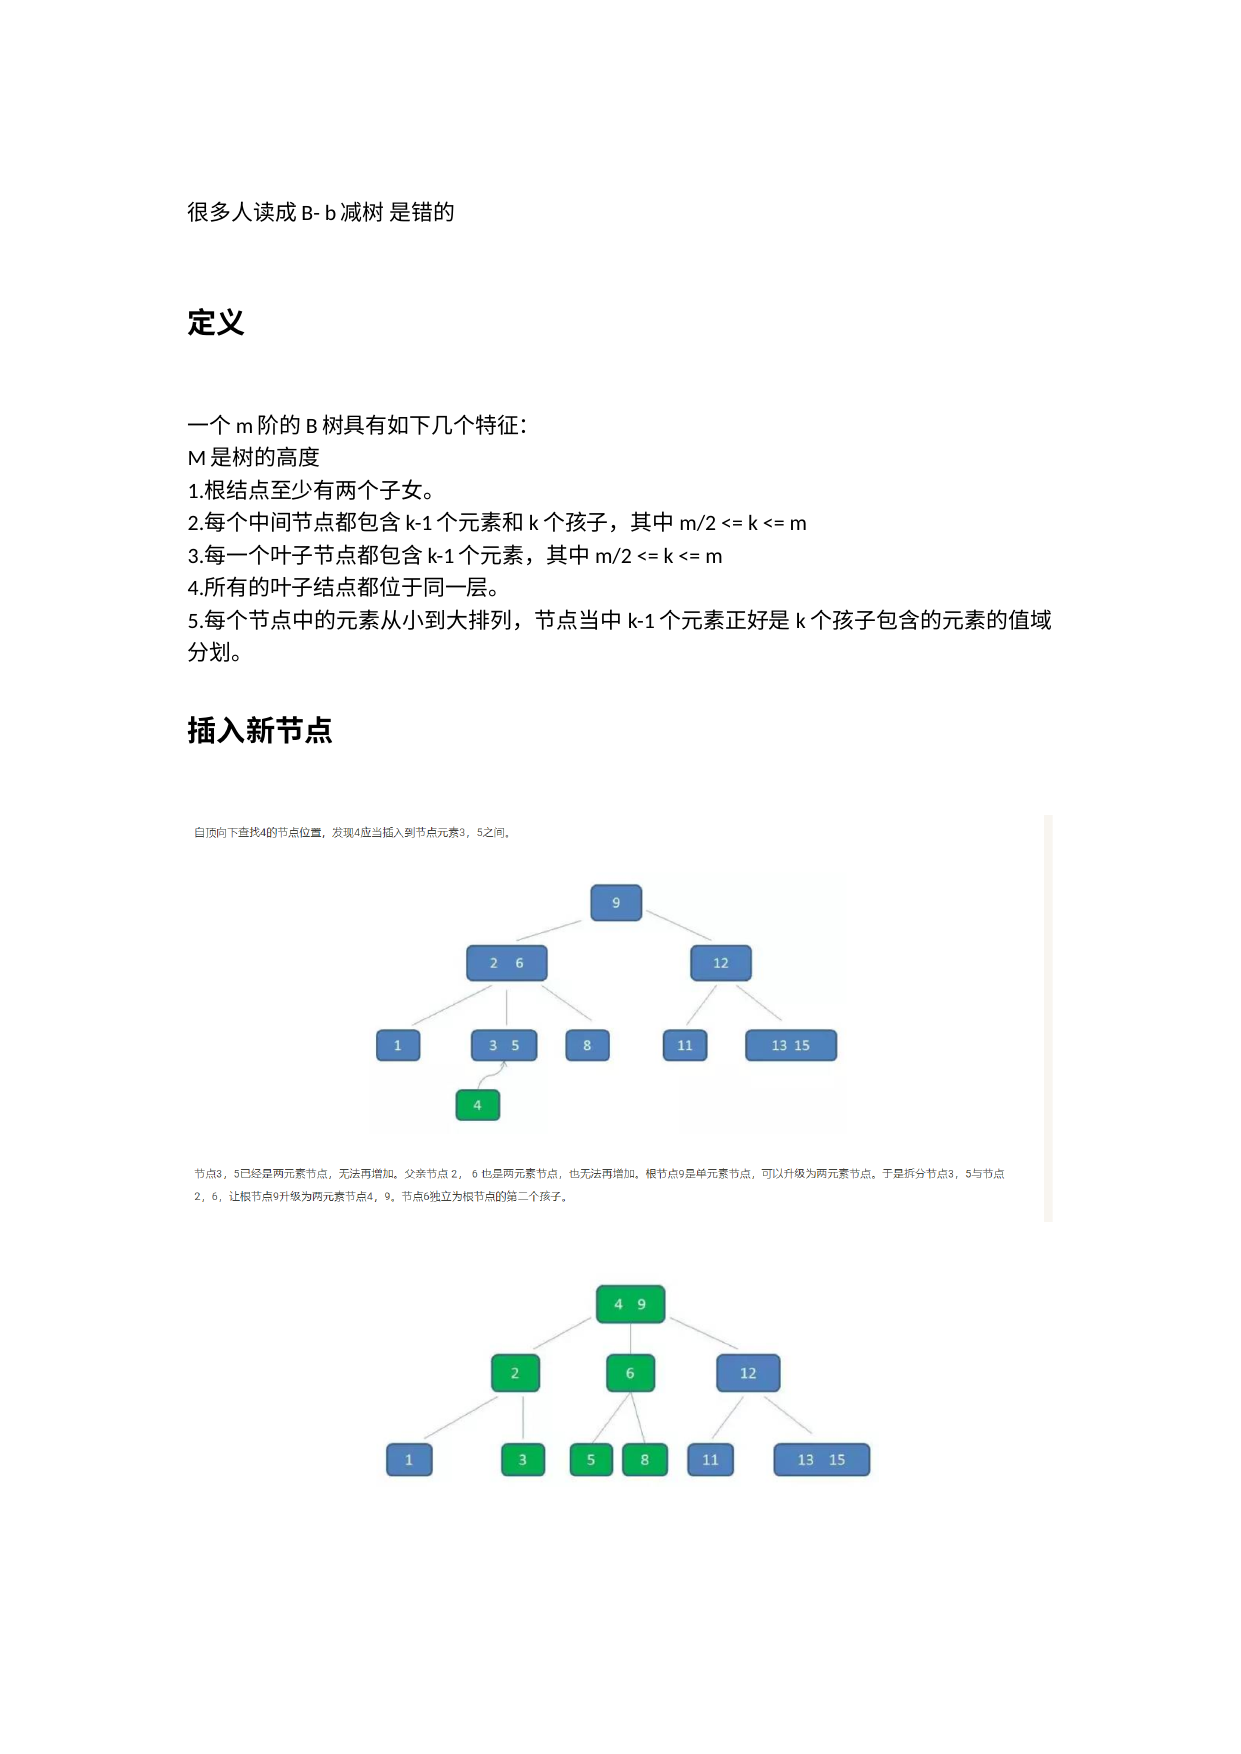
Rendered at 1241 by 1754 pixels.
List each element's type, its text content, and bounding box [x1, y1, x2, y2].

text 3.每一个叶子节点都包含k-1个元素，其中 m/2 <= k <= m [187, 537, 1053, 570]
subtitle 定义 [187, 289, 1053, 354]
text 4.所有的叶子结点都位于同一层。 [187, 570, 1053, 602]
subtitle 插入新节点 [187, 697, 1053, 762]
text 很多人读成B- b减树 是错的 [187, 194, 1053, 227]
picture [187, 815, 1053, 1222]
text 5.每个节点中的元素从小到大排列，节点当中k-1个元素正好是k个孩子包含的元素的值域分划。 [187, 602, 1053, 667]
text 2.每个中间节点都包含k-1个元素和k个孩子，其中 m/2 <= k <= m [187, 505, 1053, 537]
text M是树的高度 [187, 440, 1053, 472]
picture [187, 1238, 1053, 1542]
text 1.根结点至少有两个子女。 [187, 472, 1053, 505]
text 一个m阶的B树具有如下几个特征： [187, 407, 1053, 440]
